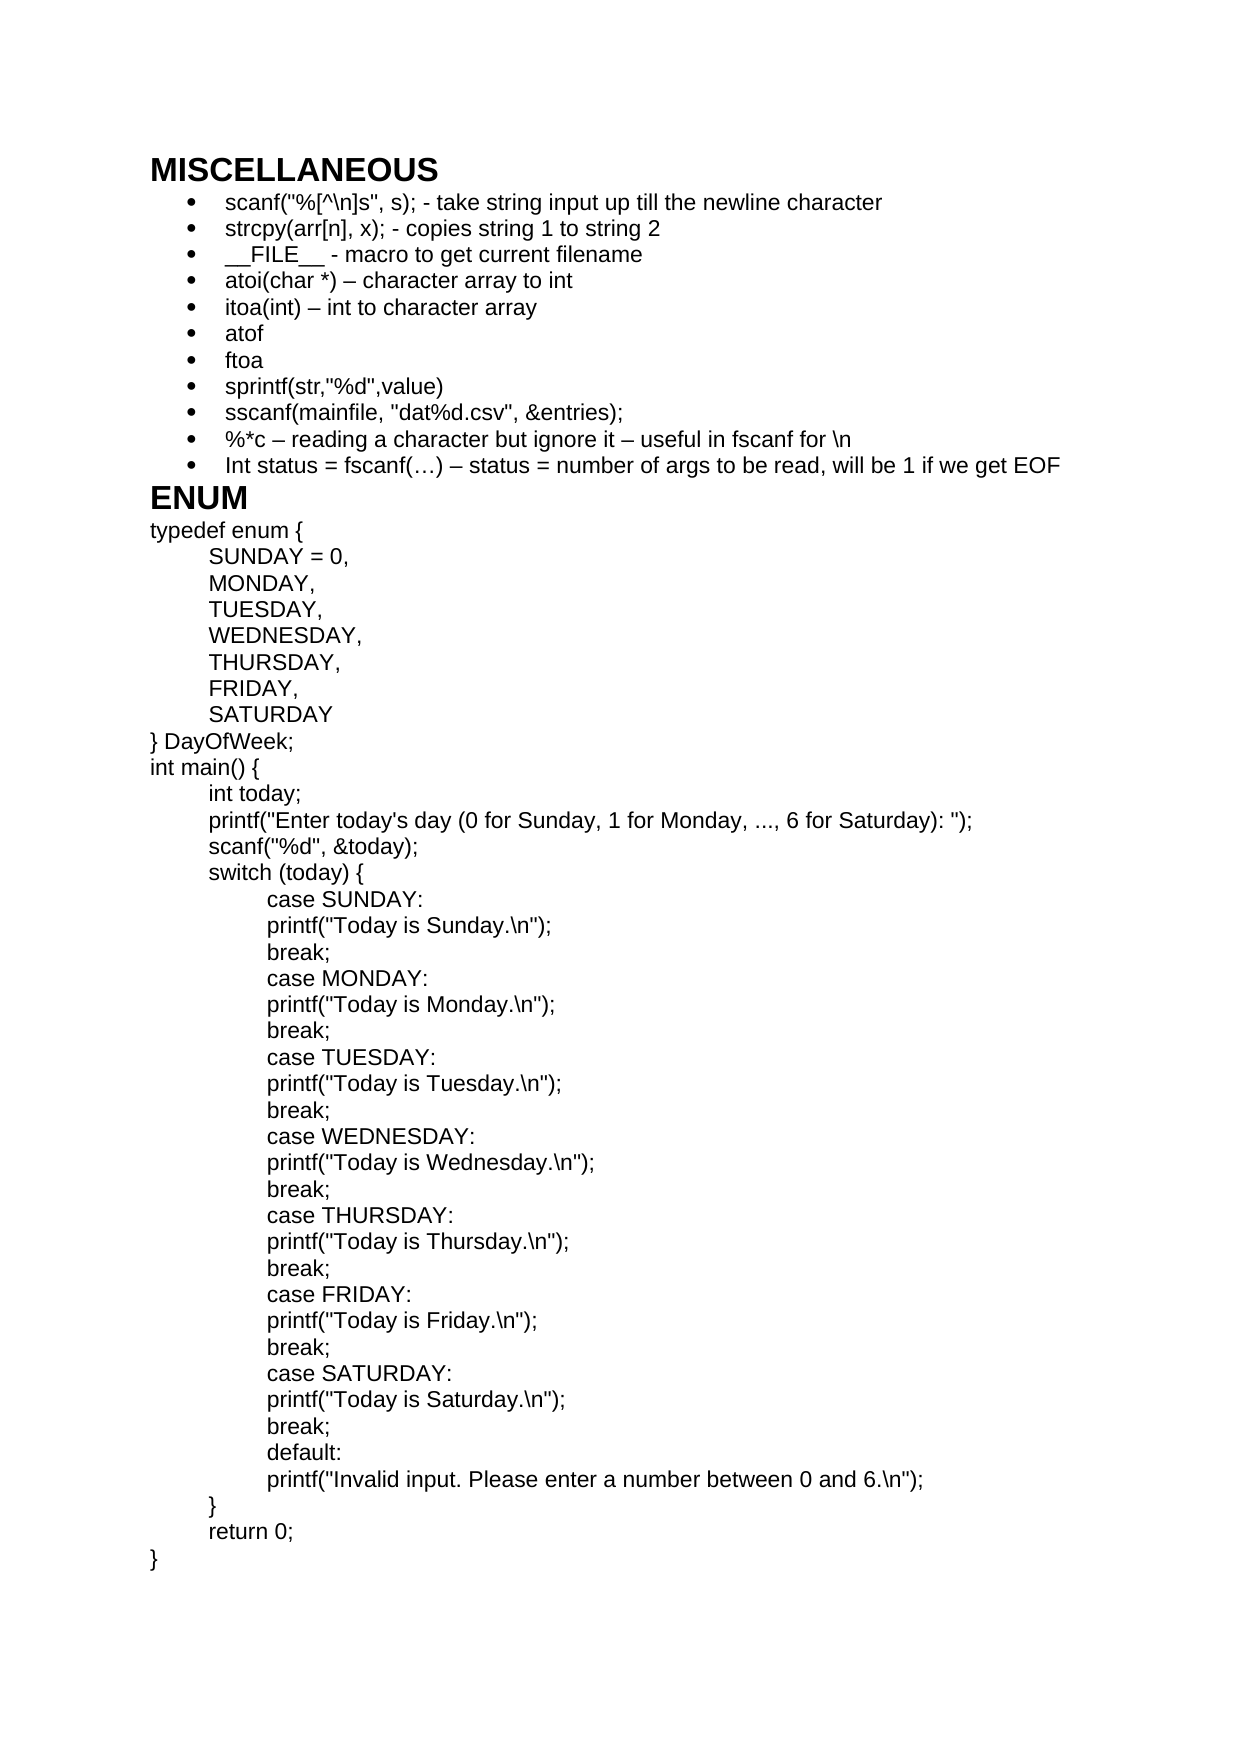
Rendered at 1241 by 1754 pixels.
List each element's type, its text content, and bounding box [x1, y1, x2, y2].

text printf("Today is Saturday.\n"); [267, 1386, 1090, 1413]
text int today; [208, 780, 1090, 807]
list atof [187, 320, 1090, 347]
text SATURDAY [208, 701, 1090, 728]
text printf("Today is Sunday.\n"); [267, 912, 1090, 938]
text TUESDAY, [208, 596, 1090, 622]
text MONDAY, [208, 569, 1090, 596]
text printf("Today is Monday.\n"); [267, 991, 1090, 1017]
text printf("Today is Tuesday.\n"); [267, 1070, 1090, 1097]
list atoi(char *) – character array to int [187, 267, 1090, 294]
text break; [267, 1097, 1090, 1123]
text printf("Enter today's day (0 for Sunday, 1 for Monday, ..., 6 for Saturday): "); [208, 807, 1090, 833]
list scanf("%[^\n]s", s); - take string input up till the newline character [187, 188, 1090, 215]
text default: [267, 1439, 1090, 1466]
text case MONDAY: [267, 965, 1090, 991]
text case SUNDAY: [267, 886, 1090, 912]
text break; [267, 1334, 1090, 1360]
text break; [267, 1017, 1090, 1044]
text } DayOfWeek; [150, 728, 1090, 754]
text } [208, 1492, 1090, 1518]
text break; [267, 1255, 1090, 1281]
text case FRIDAY: [267, 1281, 1090, 1307]
text case TUESDAY: [267, 1044, 1090, 1070]
text printf("Today is Friday.\n"); [267, 1307, 1090, 1334]
list __FILE__ - macro to get current filename [187, 241, 1090, 267]
list itoa(int) – int to character array [187, 294, 1090, 320]
text return 0; [208, 1518, 1090, 1544]
text ENUM [150, 478, 1090, 517]
text case THURSDAY: [267, 1202, 1090, 1228]
text scanf("%d", &today); [208, 833, 1090, 859]
text switch (today) { [208, 859, 1090, 886]
list %*c – reading a character but ignore it – useful in fscanf for \n [187, 426, 1090, 452]
text WEDNESDAY, [208, 622, 1090, 648]
text MISCELLANEOUS [150, 150, 1090, 188]
list Int status = fscanf(…) – status = number of args to be read, will be 1 if we get EOF [187, 452, 1090, 478]
list sscanf(mainfile, "dat%d.csv", &entries); [187, 399, 1090, 426]
text break; [267, 938, 1090, 965]
list ftoa [187, 347, 1090, 373]
text printf("Today is Wednesday.\n"); [267, 1149, 1090, 1176]
text break; [267, 1176, 1090, 1202]
text FRIDAY, [208, 675, 1090, 701]
text typedef enum { [150, 517, 1090, 543]
list sprintf(str,"%d",value) [187, 373, 1090, 399]
text printf("Today is Thursday.\n"); [267, 1228, 1090, 1255]
text THURSDAY, [208, 648, 1090, 675]
text printf("Invalid input. Please enter a number between 0 and 6.\n"); [267, 1466, 1090, 1492]
text case WEDNESDAY: [267, 1123, 1090, 1149]
list strcpy(arr[n], x); - copies string 1 to string 2 [187, 215, 1090, 241]
text case SATURDAY: [267, 1360, 1090, 1386]
text SUNDAY = 0, [208, 543, 1090, 569]
text break; [267, 1413, 1090, 1439]
text int main() { [150, 754, 1090, 780]
text } [150, 1544, 1090, 1571]
